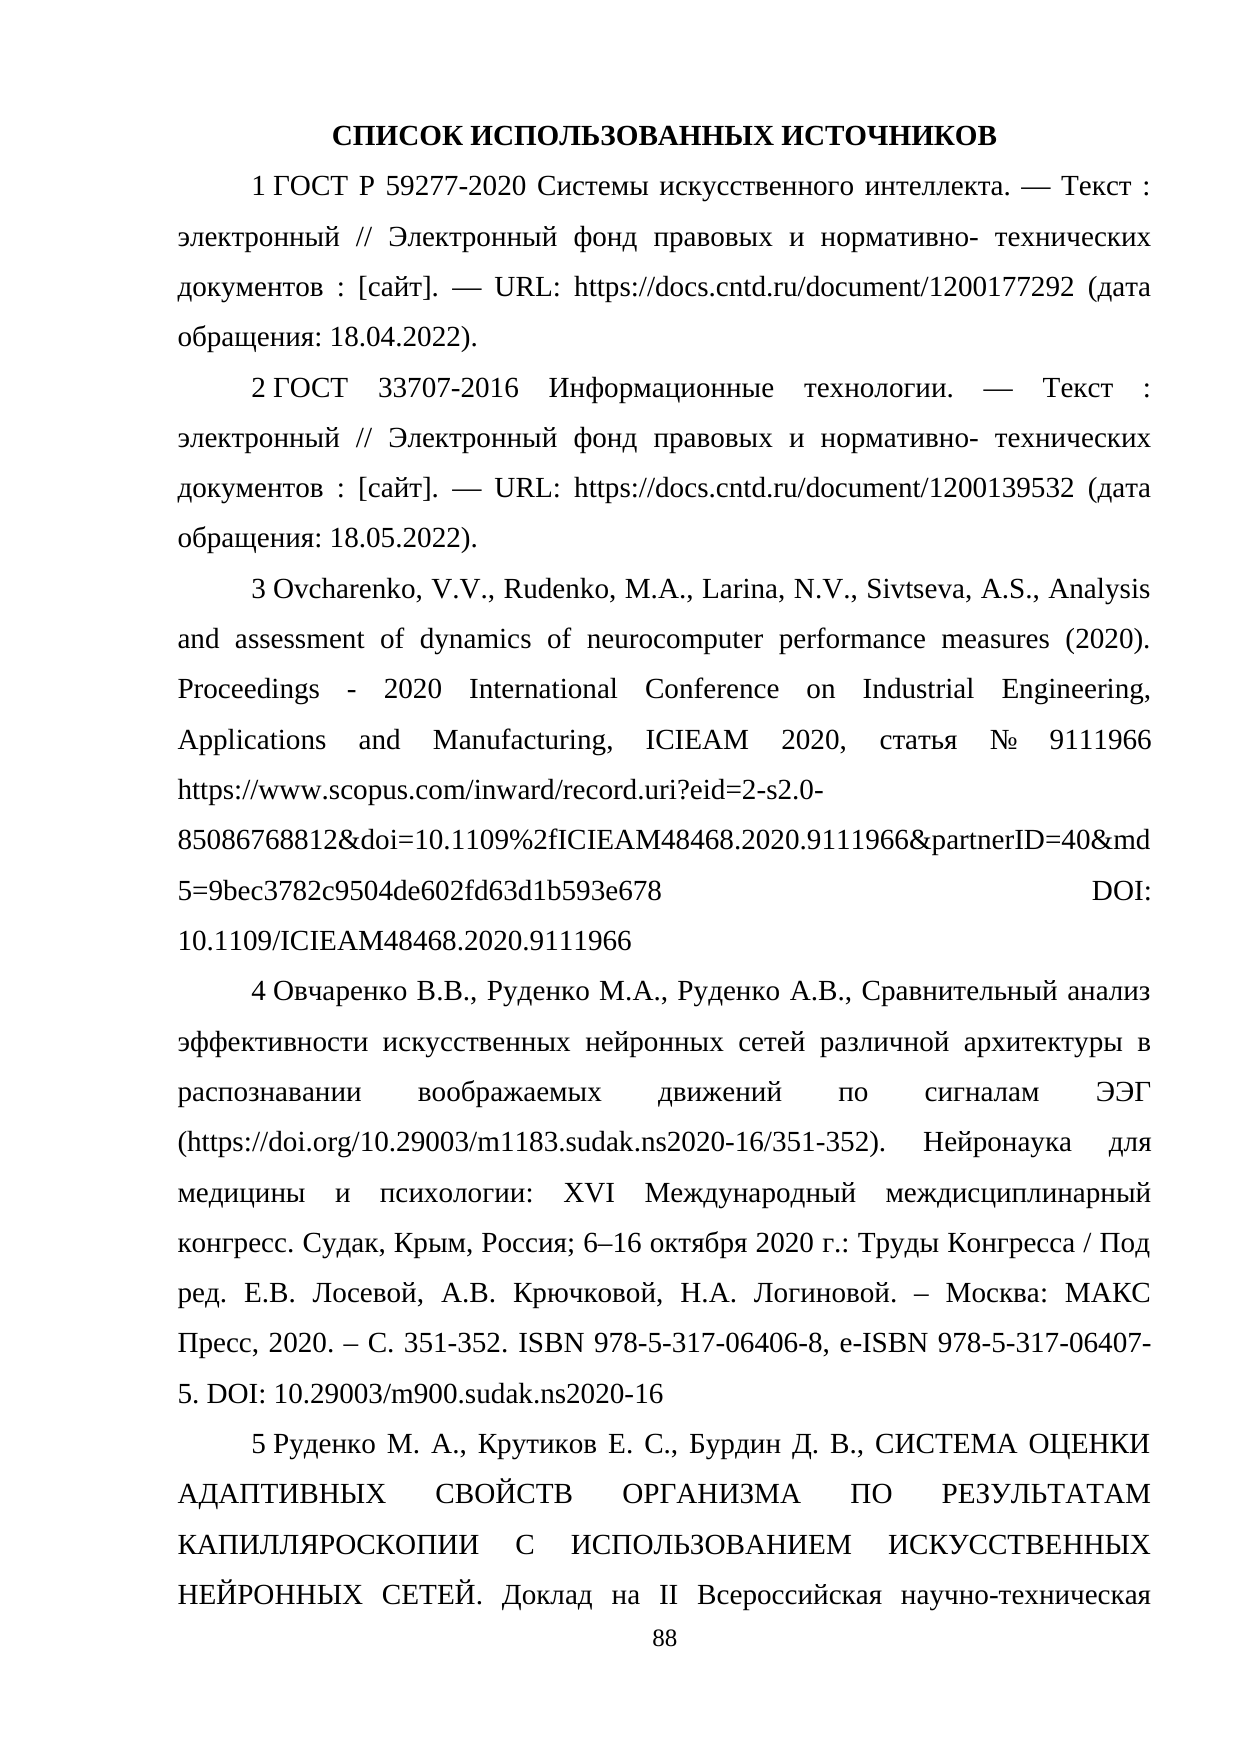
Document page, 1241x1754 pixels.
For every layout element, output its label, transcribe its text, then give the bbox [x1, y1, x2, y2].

list Овчаренко В.В., Руденко М.А., Руденко А.В., Сравнительный анализ эффективности искусственных нейронных сетей различной архитектуры в распознавании воображаемых движений по сигналам ЭЭГ (https://doi.org/10.29003/m1183.sudak.ns2020-16/351-352). Нейронаука для медицины и психологии: XVI Международный междисциплинарный конгресс. Судак, Крым, Россия; 6–16 октября 2020 г.: Труды Конгресса / Под ред. Е.В. Лосевой, А.В. Крючковой, Н.А. Логиновой. – Москва: МАКС Пресс, 2020. – С. 351-352. ISBN 978-5-317-06406-8, e-ISBN 978-5-317-06407-5. DOI: 10.29003/m900.sudak.ns2020-16 [177, 973, 1152, 1409]
list ГОСТ Р 59277-2020 Системы искусственного интеллекта. — Текст : электронный // Электронный фонд правовых и нормативно- технических документов : [сайт]. — URL: https://docs.cntd.ru/document/1200177292 (дата обращения: 18.04.2022). [177, 168, 1152, 353]
list Ovcharenko, V.V., Rudenko, M.A., Larina, N.V., Sivtseva, A.S., Analysis and assessment of dynamics of neurocomputer performance measures (2020). Proceedings - 2020 International Conference on Industrial Engineering, Applications and Manufacturing, ICIEAM 2020, статья № 9111966 https://www.scopus.com/inward/record.uri?eid=2-s2.0-85086768812&doi=10.1109%2fICIEAM48468.2020.9111966&partnerID=40&md5=9bec3782c9504de602fd63d1b593e678 DOI: 10.1109/ICIEAM48468.2020.9111966 [177, 571, 1152, 957]
subtitle СПИСОК ИСПОЛЬЗОВАННЫХ ИСТОЧНИКОВ [177, 118, 1152, 152]
list ГОСТ 33707-2016 Информационные технологии. — Текст : электронный // Электронный фонд правовых и нормативно- технических документов : [сайт]. — URL: https://docs.cntd.ru/document/1200139532 (дата обращения: 18.05.2022). [177, 370, 1152, 554]
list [177, 1426, 1152, 1611]
